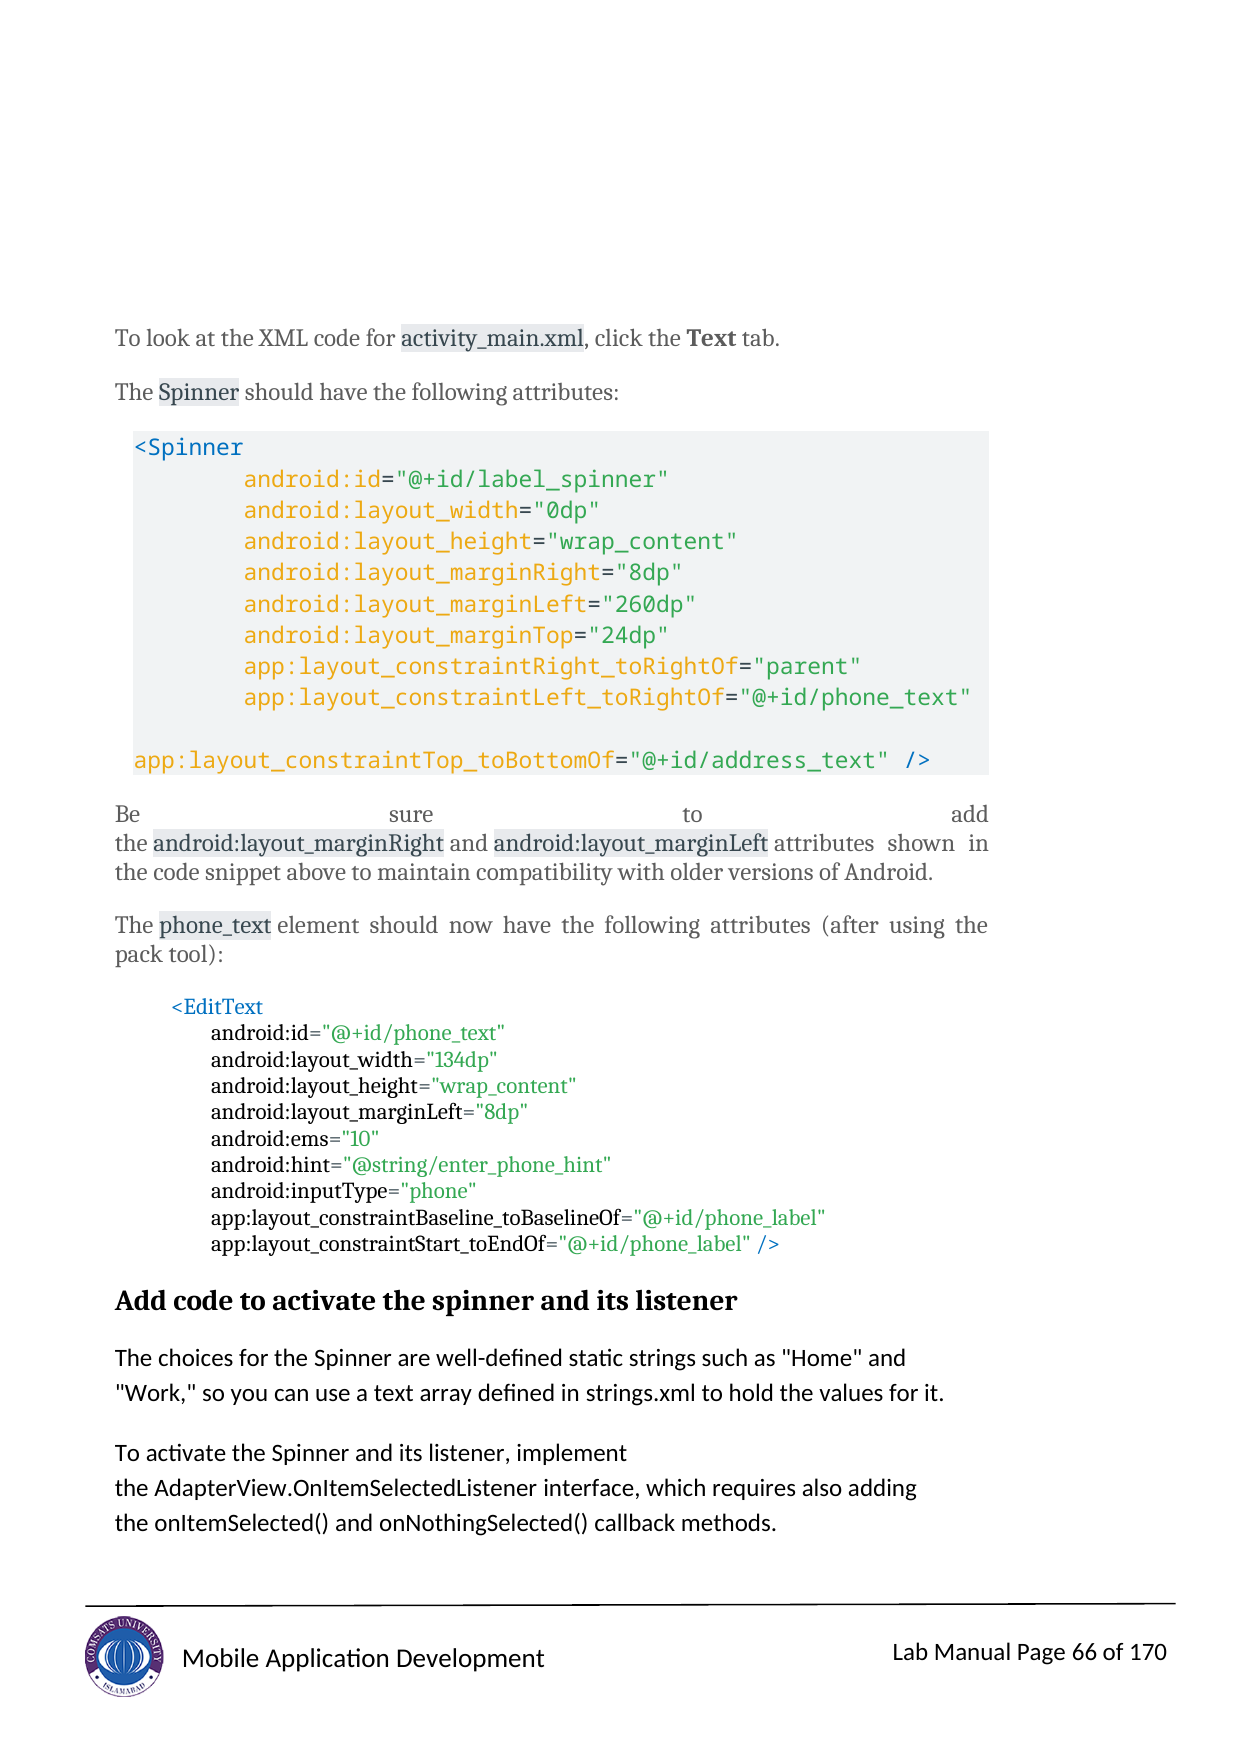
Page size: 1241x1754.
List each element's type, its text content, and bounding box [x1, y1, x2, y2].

text Be sure to add the android:layout_marginRight and android:layout_marginLeft attributes shown in the code snippet above to maintain compatibility with older versions of Android. [114, 800, 989, 886]
text To look at the XML code for activity_main.xml, click the Text tab. [114, 324, 401, 352]
text To activate the Spinner and its listener, implement the AdapterView.OnItemSelectedListener interface, which requires also adding the onItemSelected() and onNothingSelected() callback methods. [114, 1437, 989, 1538]
text To look at the XML code for activity_main.xml, click the Text tab. [584, 324, 989, 352]
text The Spinner should have the following attributes: [114, 377, 989, 406]
text <Spinner android:id="@+id/label_spinner" android:layout_width="0dp" android:layout_height="wrap_content" android:layout_marginRight="8dp" android:layout_marginLeft="260dp" android:layout_marginTop="24dp" app:layout_constraintRight_toRightOf="parent" app:layout_constraintLeft_toRightOf="@+id/phone_text" app:layout_constraintTop_toBottomOf="@+id/address_text" /> [133, 431, 989, 775]
text <EditText android:id="@+id/phone_text" android:layout_width="134dp" android:layout_height="wrap_content" android:layout_marginLeft="8dp" android:ems="10" android:hint="@string/enter_phone_hint" android:inputType="phone" app:layout_constraintBaseline_toBaselineOf="@+id/phone_label" app:layout_constraintStart_toEndOf="@+id/phone_label" /> [171, 994, 989, 1257]
picture [85, 1616, 165, 1697]
text Add code to activate the spinner and its listener [39, 1284, 989, 1317]
text The choices for the Spinner are well-defined static strings such as "Home" and "Work," so you can use a text array defined in strings.xml to hold the values for it. [114, 1342, 989, 1408]
text The phone_text element should now have the following attributes (after using the pack tool): [114, 911, 989, 969]
